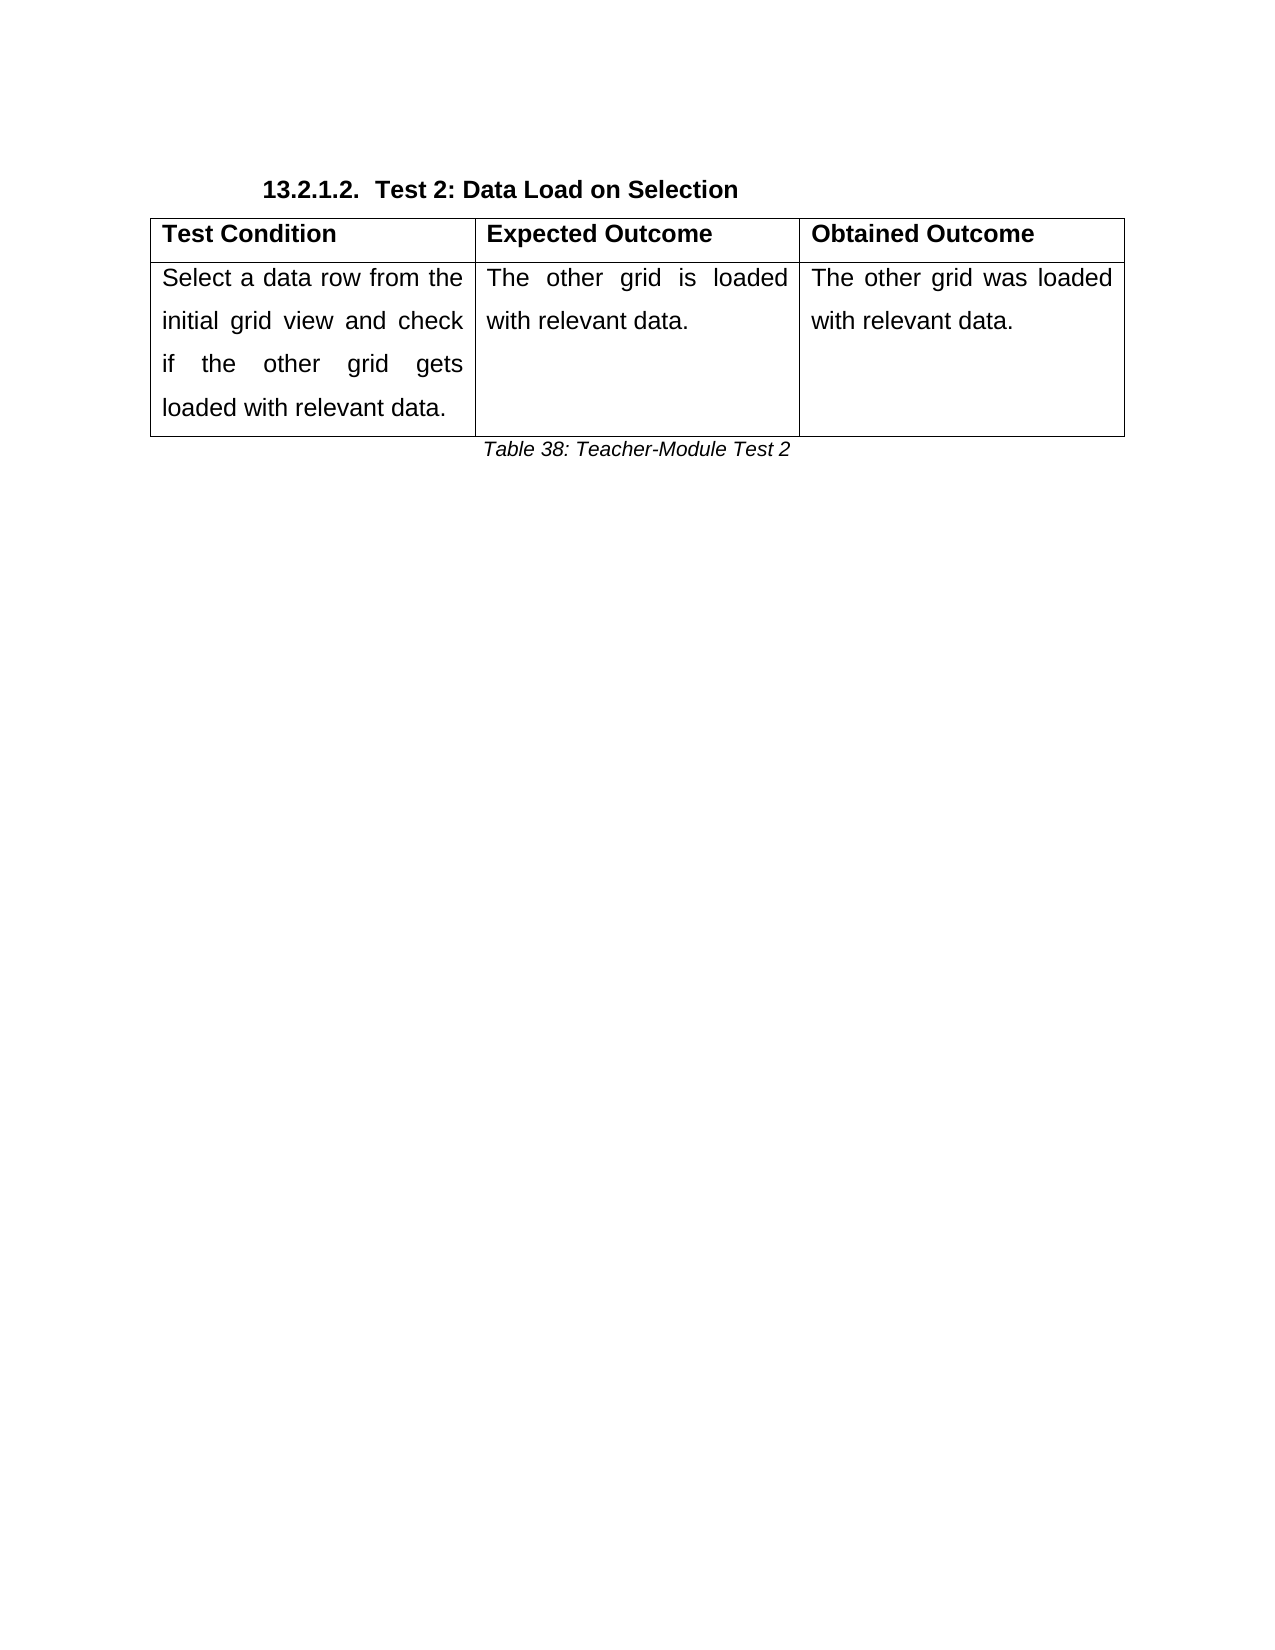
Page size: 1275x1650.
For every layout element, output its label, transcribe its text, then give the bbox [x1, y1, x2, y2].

table_cell Select a data row from the initial grid view and check if the other grid gets loaded with relevant data. [151, 263, 475, 436]
table_header Expected Outcome [476, 219, 799, 262]
subtitle Test 2: Data Load on Selection [262, 175, 1125, 204]
table_header Test Condition [151, 219, 475, 262]
table_cell The other grid was loaded with relevant data. [800, 263, 1124, 436]
table_cell The other grid is loaded with relevant data. [476, 263, 799, 436]
text Table : Teacher-Module Test 2 [150, 437, 1125, 461]
table_header Obtained Outcome [800, 219, 1124, 262]
